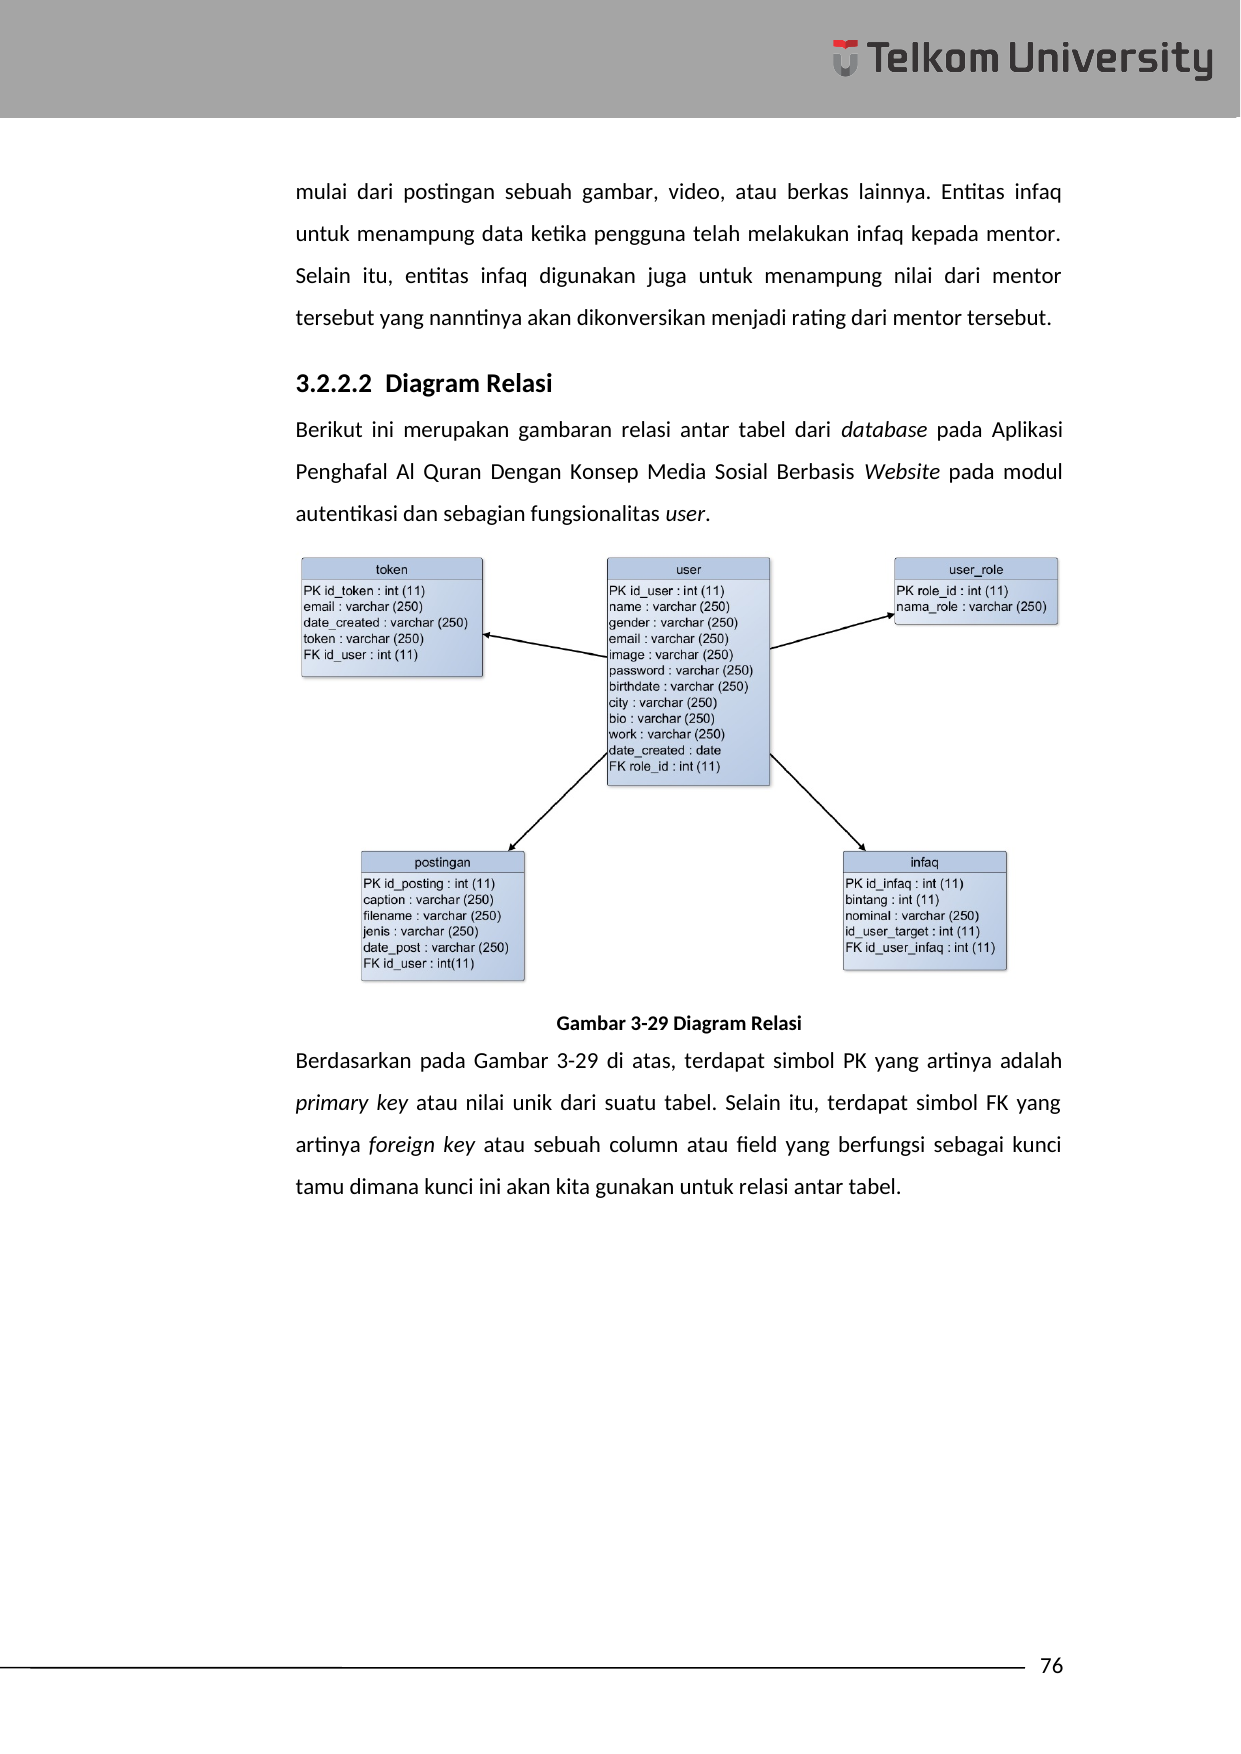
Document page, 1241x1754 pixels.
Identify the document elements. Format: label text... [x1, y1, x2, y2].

subtitle Diagram Relasi [295, 366, 1063, 399]
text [295, 177, 1063, 331]
picture [295, 551, 1063, 987]
text Berikut ini merupakan gambaran relasi antar tabel dari database pada Aplikasi Penghafal Al Quran Dengan Konsep Media Sosial Berbasis Website pada modul autentikasi dan sebagian fungsionalitas user. [295, 415, 1063, 527]
picture [833, 40, 1213, 81]
